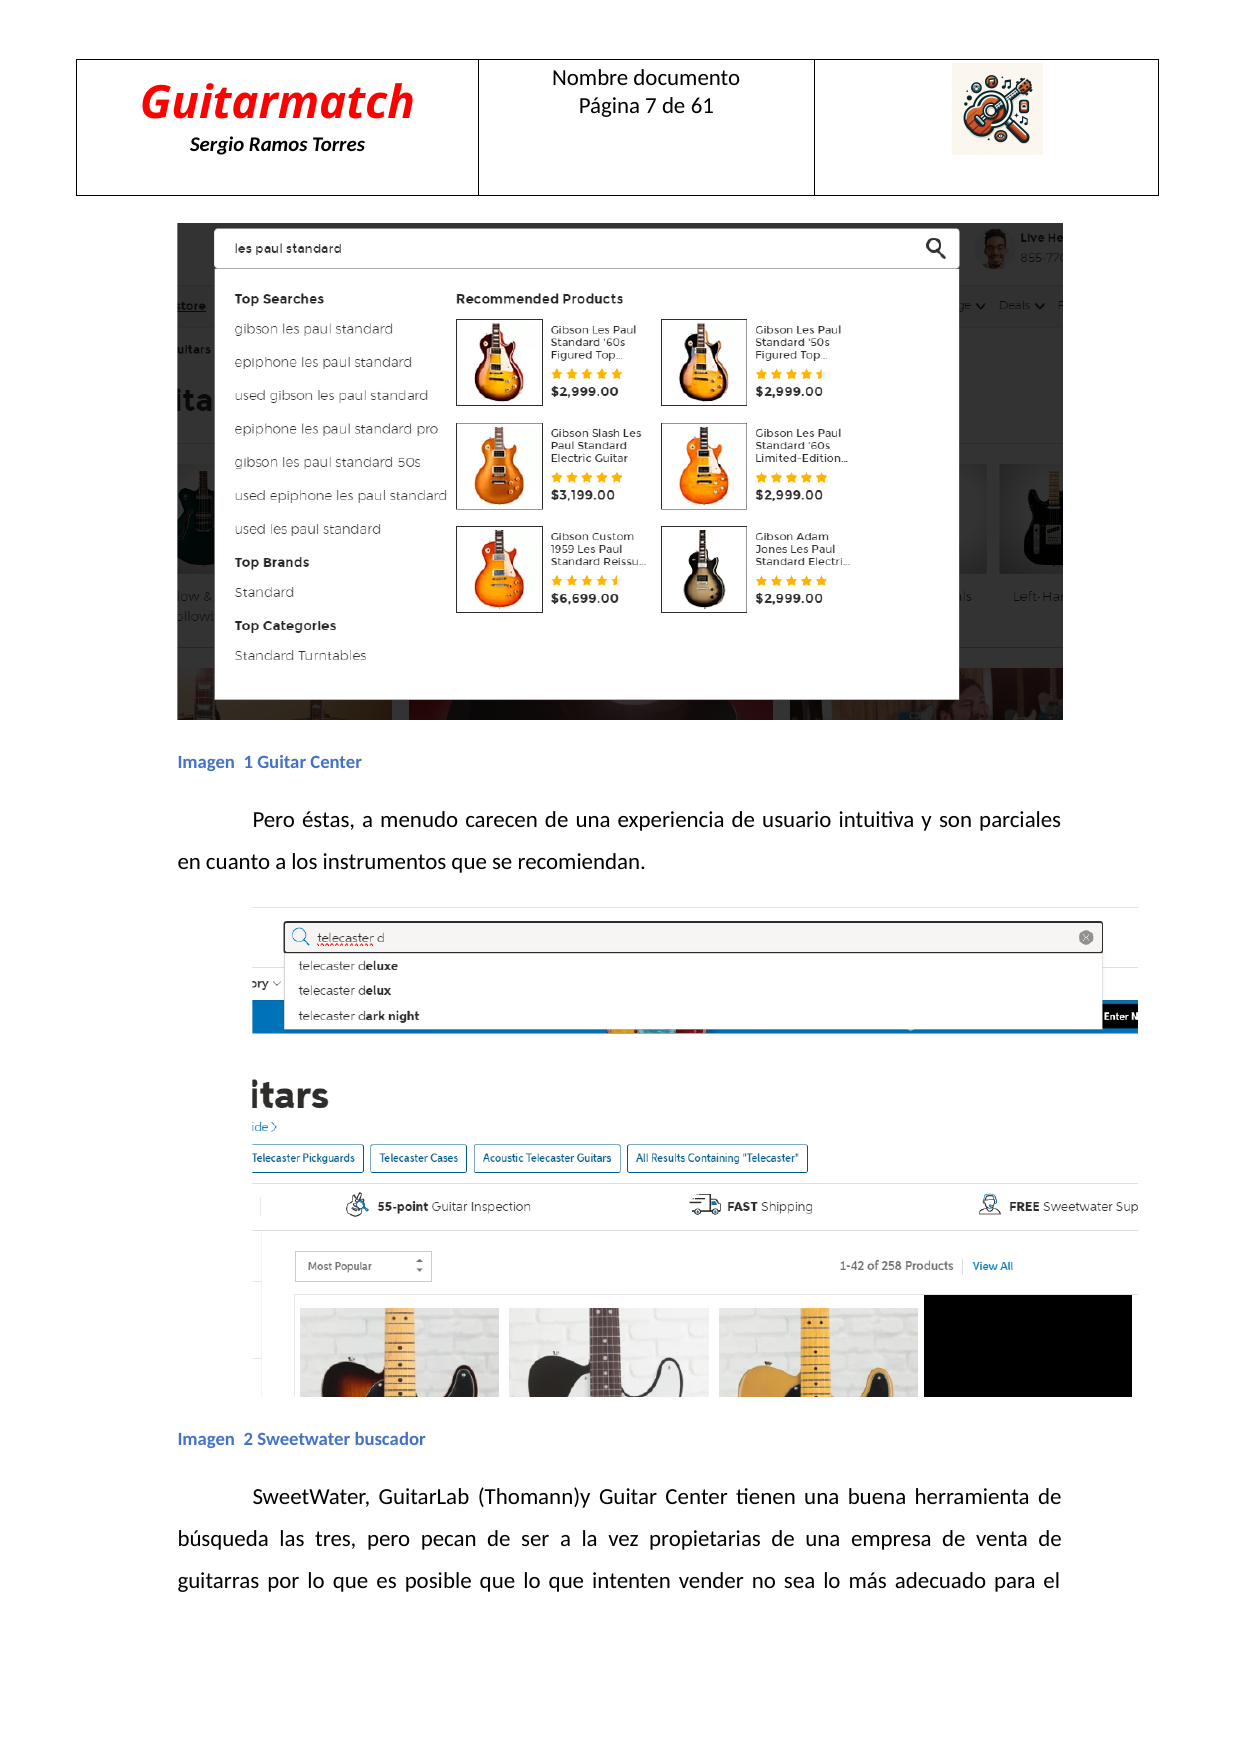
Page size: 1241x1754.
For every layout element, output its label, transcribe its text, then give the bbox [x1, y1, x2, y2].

picture [252, 905, 1138, 1397]
text Pero éstas, a menudo carecen de una experiencia de usuario intuitiva y son parciales en cuanto a los instrumentos que se recomiendan. [177, 805, 1063, 875]
text Imagen 1 Guitar Center [177, 750, 1063, 773]
picture [177, 223, 1063, 720]
text Imagen 2 Sweetwater buscador [177, 1427, 1063, 1450]
picture [951, 63, 1043, 155]
